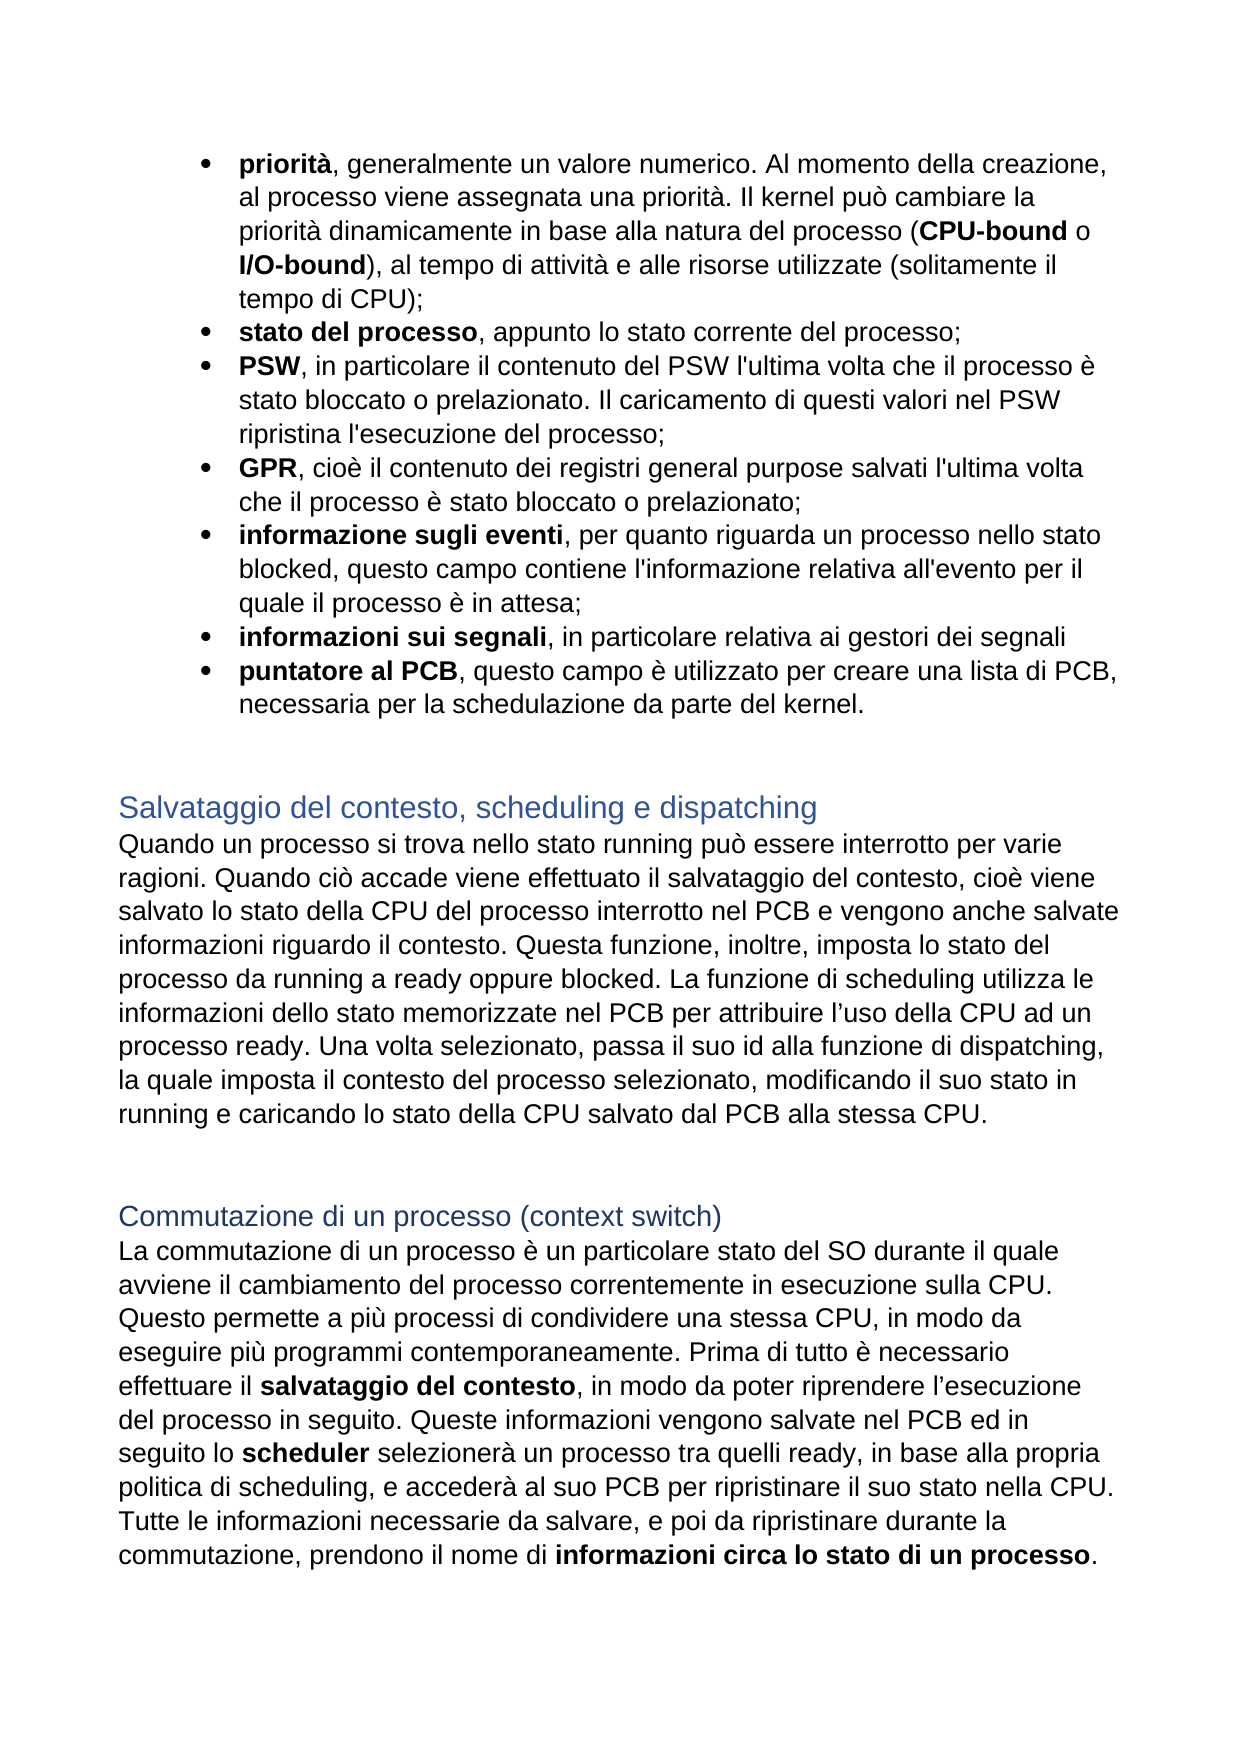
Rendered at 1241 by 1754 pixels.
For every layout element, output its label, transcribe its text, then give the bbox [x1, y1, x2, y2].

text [118, 1235, 1122, 1570]
subtitle Commutazione di un processo (context switch) [118, 1199, 1122, 1232]
list priorità, generalmente un valore numerico. Al momento della creazione, al processo viene assegnata una priorità. Il kernel può cambiare la priorità dinamicamente in base alla natura del processo (CPU-bound o I/O-bound), al tempo di attività e alle risorse utilizzate (solitamente il tempo di CPU); [201, 148, 1122, 314]
list stato del processo, appunto lo stato corrente del processo; [201, 316, 1122, 348]
list informazione sugli eventi, per quanto riguarda un processo nello stato blocked, questo campo contiene l'informazione relativa all'evento per il quale il processo è in attesa; [201, 519, 1122, 618]
list puntatore al PCB, questo campo è utilizzato per creare una lista di PCB, necessaria per la schedulazione da parte del kernel. [201, 654, 1122, 719]
list PSW, in particolare il contenuto del PSW l'ultima volta che il processo è stato bloccato o prelazionato. Il caricamento di questi valori nel PSW ripristina l'esecuzione del processo; [201, 350, 1122, 449]
list GPR, cioè il contenuto dei registri general purpose salvati l'ultima volta che il processo è stato bloccato o prelazionato; [201, 452, 1122, 517]
subtitle Salvataggio del contesto, scheduling e dispatching [118, 789, 1122, 825]
text Quando un processo si trova nello stato running può essere interrotto per varie ragioni. Quando ciò accade viene effettuato il salvataggio del contesto, cioè viene salvato lo stato della CPU del processo interrotto nel PCB e vengono anche salvate informazioni riguardo il contesto. Questa funzione, inoltre, imposta lo stato del processo da running a ready oppure blocked. La funzione di scheduling utilizza le informazioni dello stato memorizzate nel PCB per attribuire l’uso della CPU ad un processo ready. Una volta selezionato, passa il suo id alla funzione di dispatching, la quale imposta il contesto del processo selezionato, modificando il suo stato in running e caricando lo stato della CPU salvato dal PCB alla stessa CPU. [118, 828, 1122, 1129]
list informazioni sui segnali, in particolare relativa ai gestori dei segnali [201, 621, 1122, 652]
